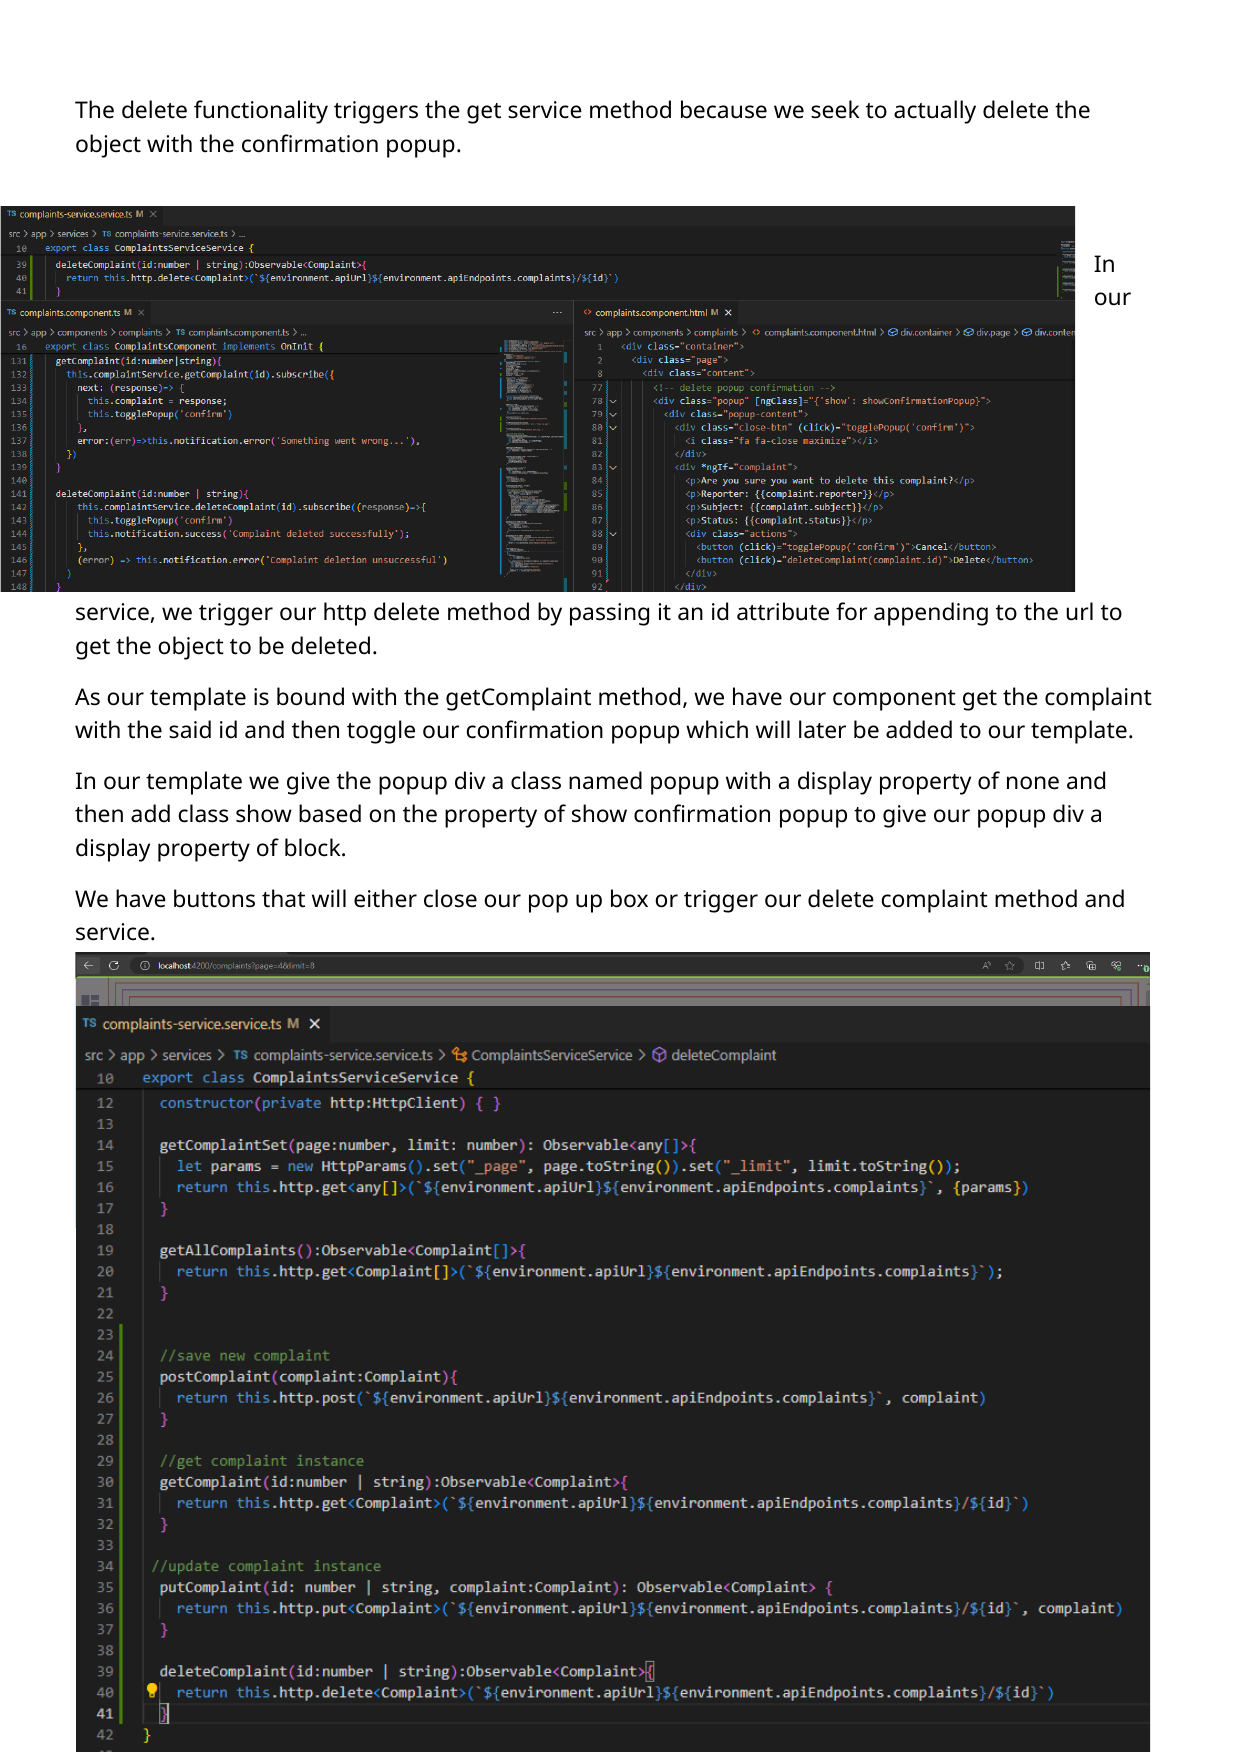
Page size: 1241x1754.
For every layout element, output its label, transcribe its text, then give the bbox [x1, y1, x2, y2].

picture [75, 500, 1149, 1314]
text In our service, we trigger our http delete method by passing it an id attribute for appending to the url to get the object to be deleted. [75, 144, 1153, 209]
text In our template we give the popup div a class named popup with a display property of none and then add class show based on the property of show confirmation popup to give our popup div a display property of block. [75, 312, 1153, 411]
text As our template is bound with the getComplaint method, we have our component get the complaint with the said id and then toggle our confirmation popup which will later be added to our template. [75, 228, 1153, 293]
text We have buttons that will either close our pop up box or trigger our delete complaint method and service. [75, 430, 1153, 495]
